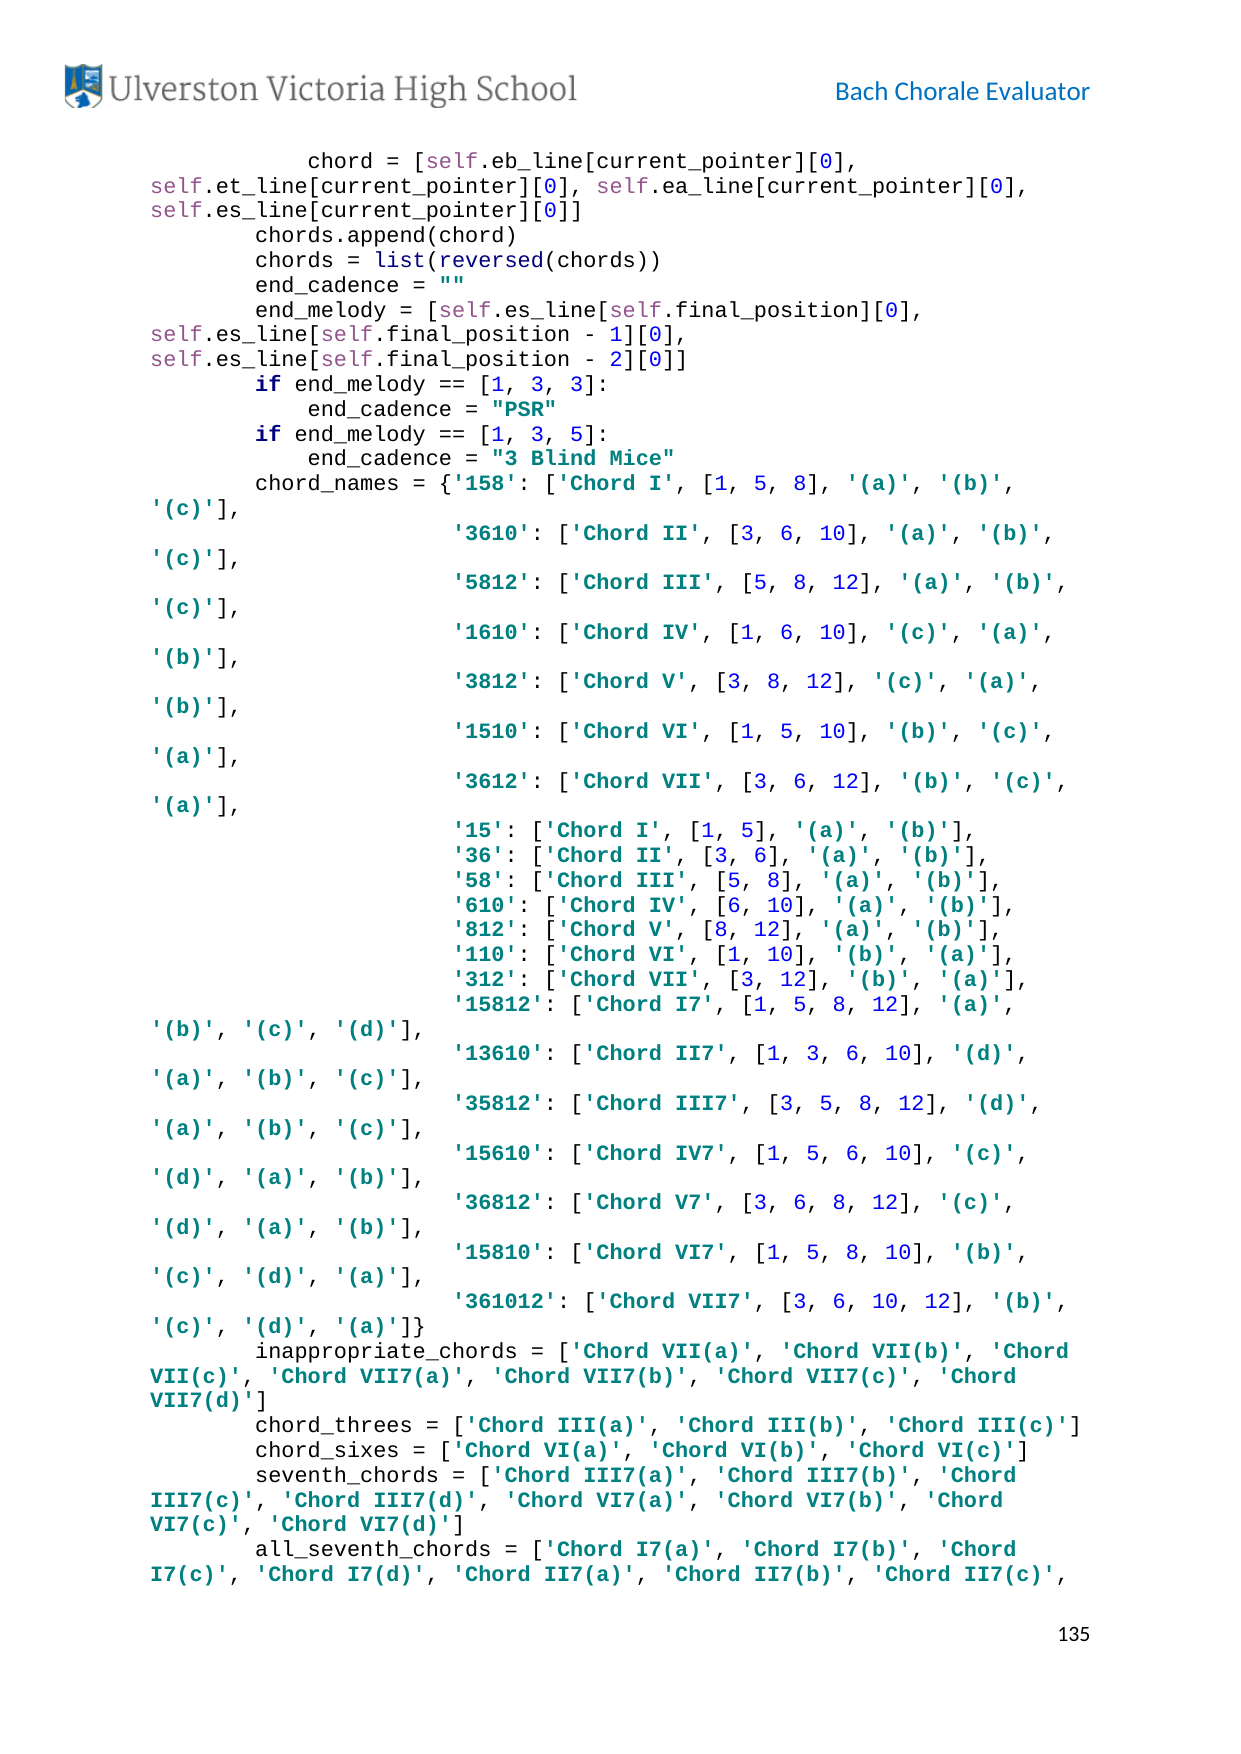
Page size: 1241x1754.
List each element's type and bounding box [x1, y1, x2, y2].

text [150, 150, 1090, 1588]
picture [64, 64, 579, 107]
